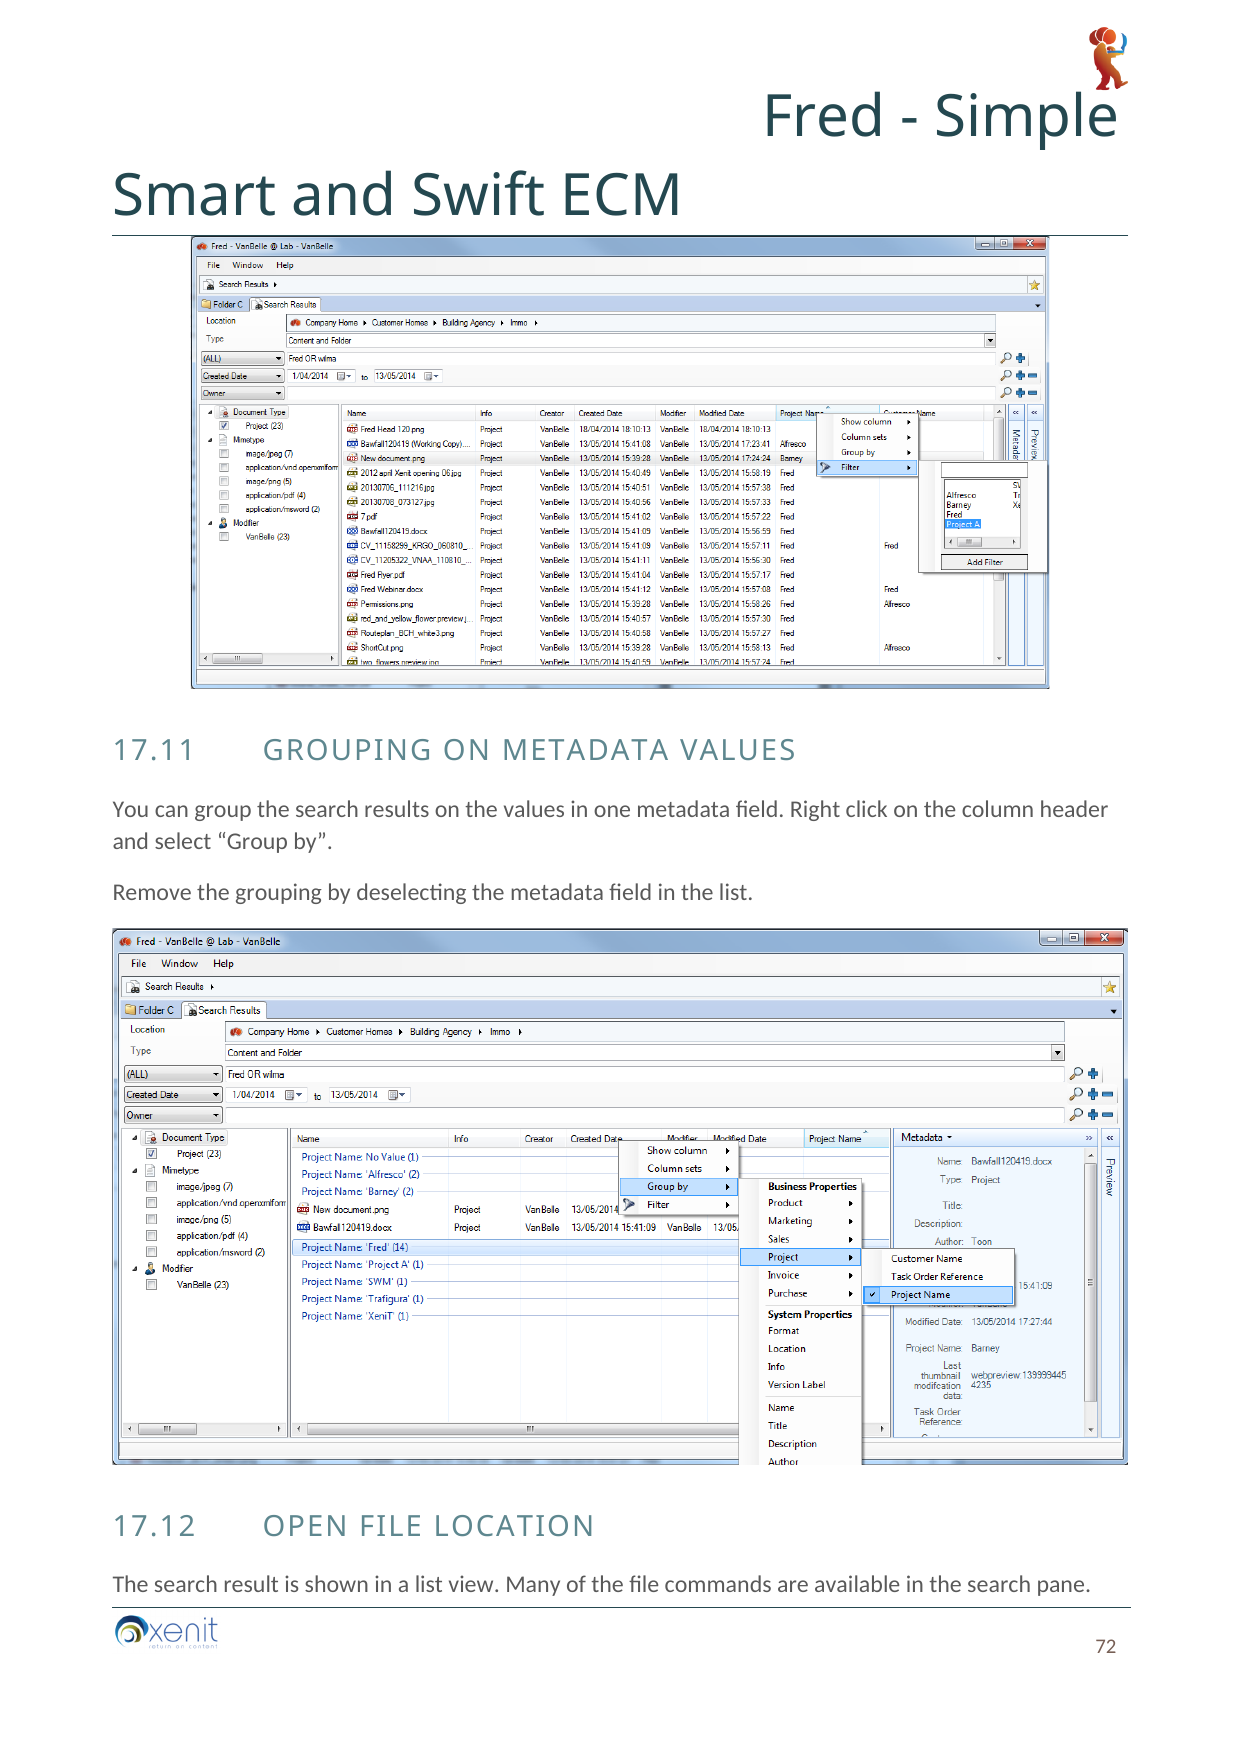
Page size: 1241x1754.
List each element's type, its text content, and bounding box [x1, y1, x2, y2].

subtitle Open file location [112, 1505, 1128, 1544]
picture [112, 928, 1128, 1465]
text The search result is shown in a list view. Many of the file commands are available in the search pane. [112, 1569, 1128, 1599]
text Remove the grouping by deselecting the metadata field in the list. [112, 877, 1128, 907]
text You can group the search results on the values in one metadata field. Right click on the column header and select “Group by”. [112, 794, 1128, 856]
picture [190, 236, 1050, 689]
picture [1087, 25, 1130, 94]
subtitle Grouping on metadata values [112, 729, 1128, 769]
picture [112, 1610, 222, 1654]
